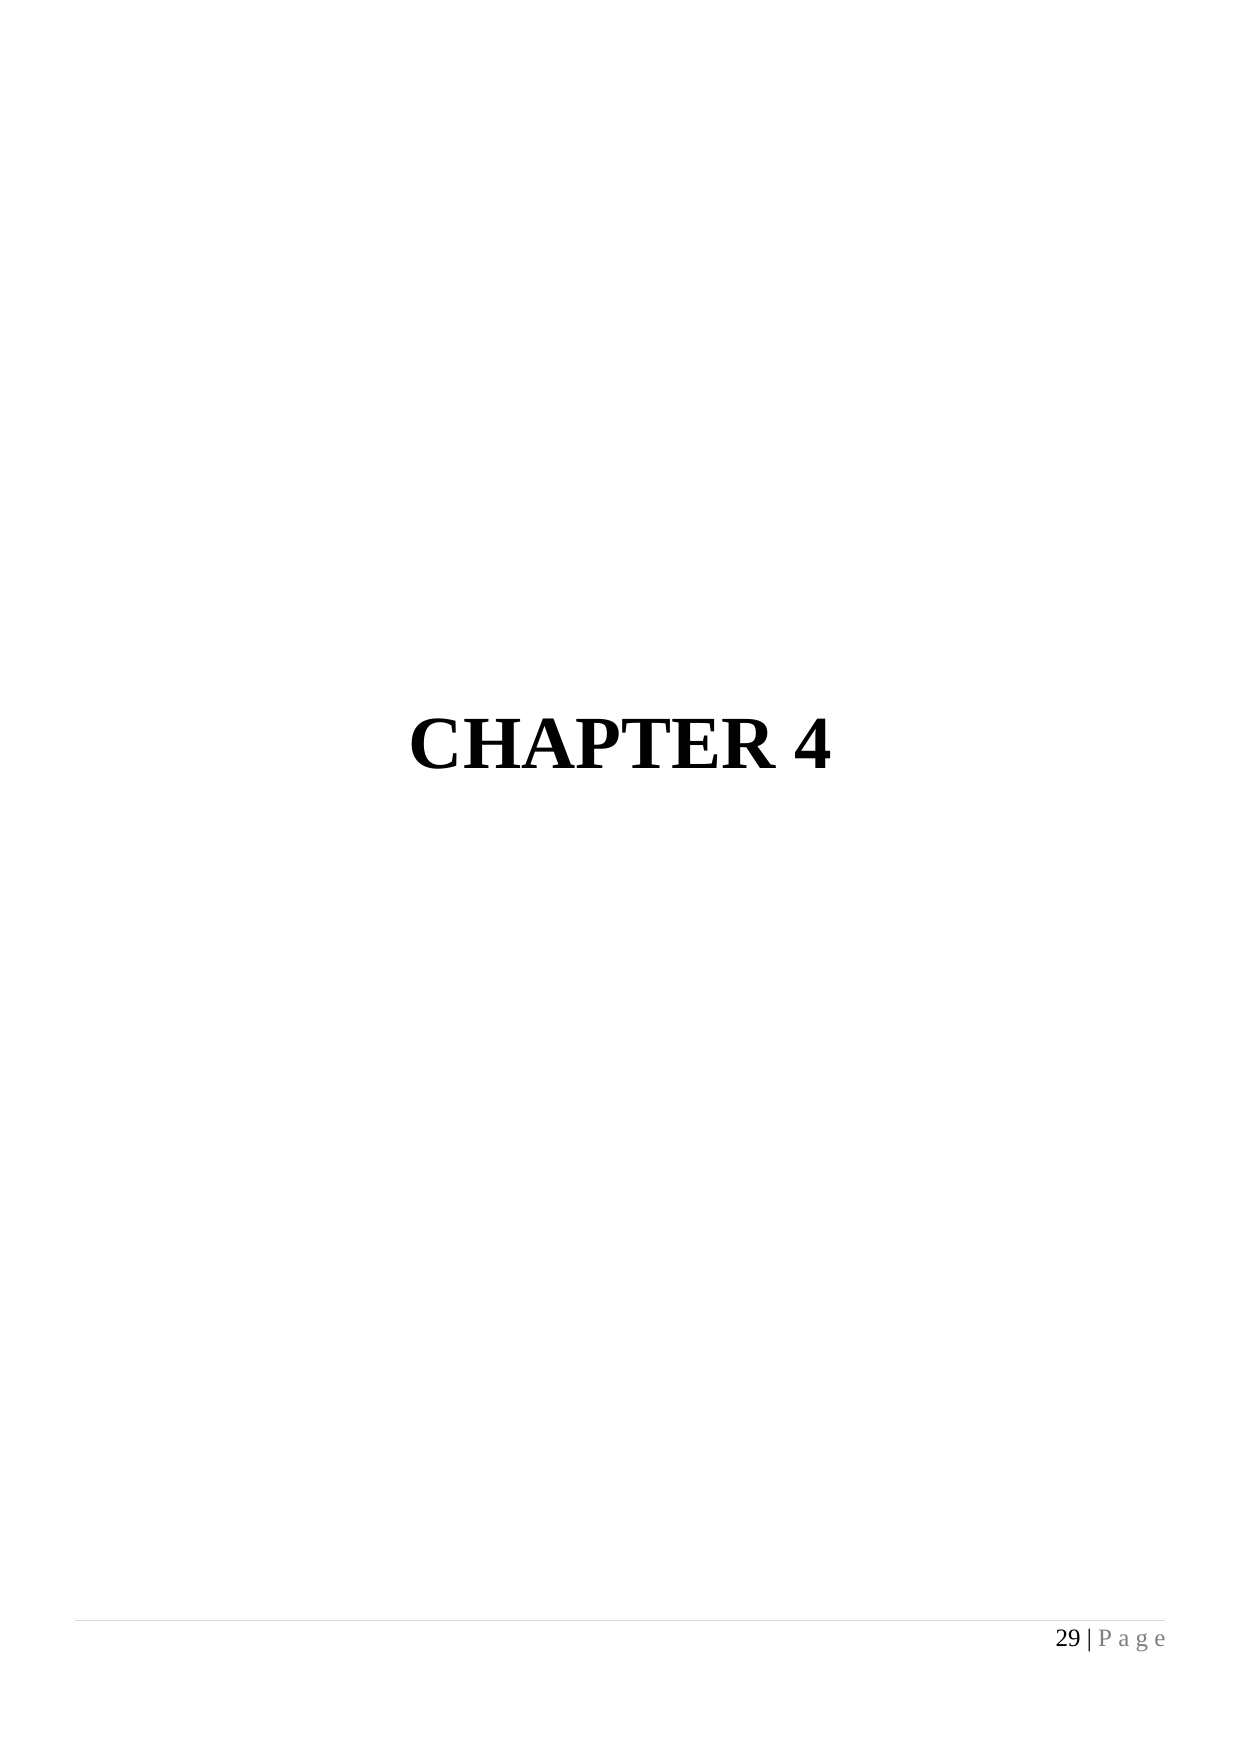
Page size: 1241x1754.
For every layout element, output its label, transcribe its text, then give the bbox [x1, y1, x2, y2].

text CHAPTER 4 [75, 698, 1165, 784]
